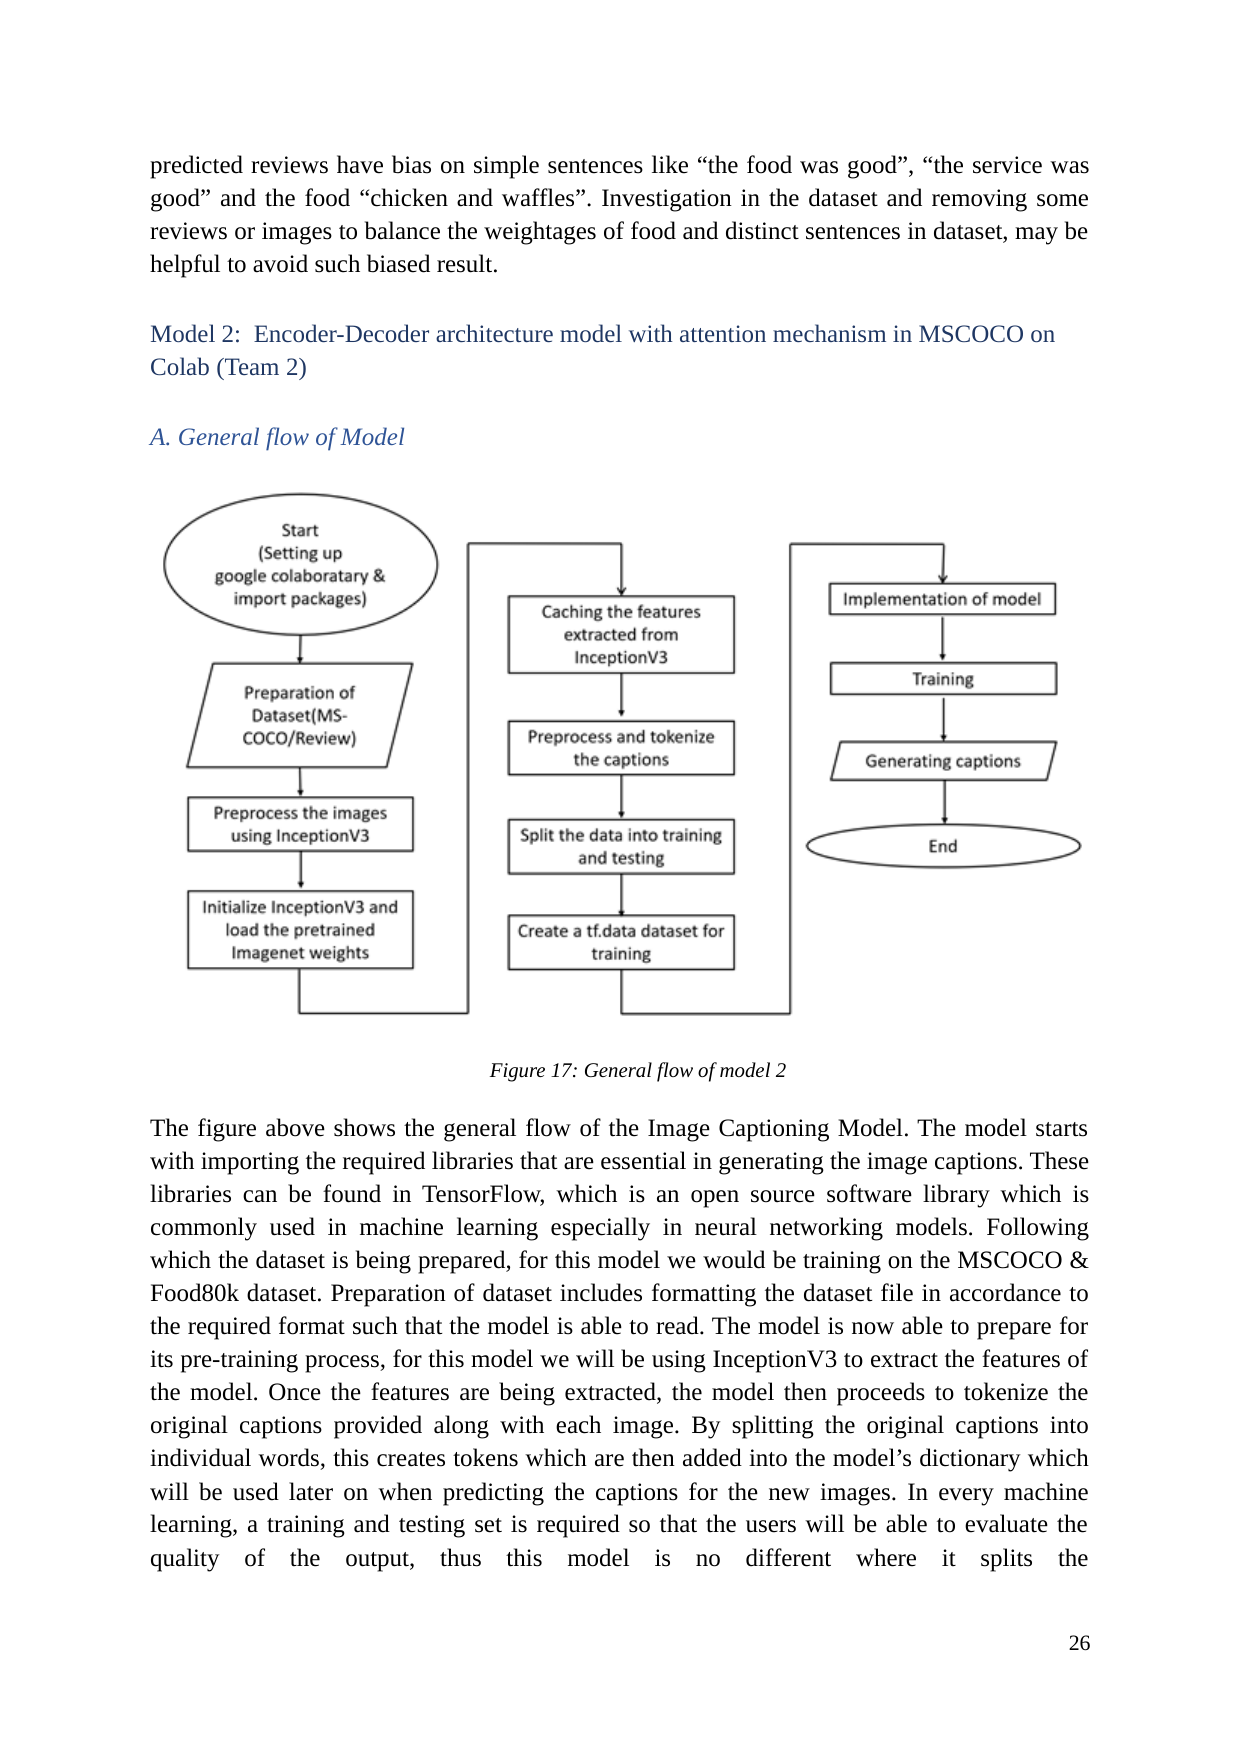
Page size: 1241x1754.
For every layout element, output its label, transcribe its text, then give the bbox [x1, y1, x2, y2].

picture [150, 488, 1091, 1022]
subtitle A. General flow of Model [150, 422, 1090, 451]
subtitle Model 2: Encoder-Decoder architecture model with attention mechanism in MSCOCO on Colab (Team 2) [150, 319, 1090, 381]
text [150, 150, 1090, 278]
text Figure 17: General flow of model 2 [187, 1058, 1090, 1082]
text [150, 1113, 1090, 1571]
